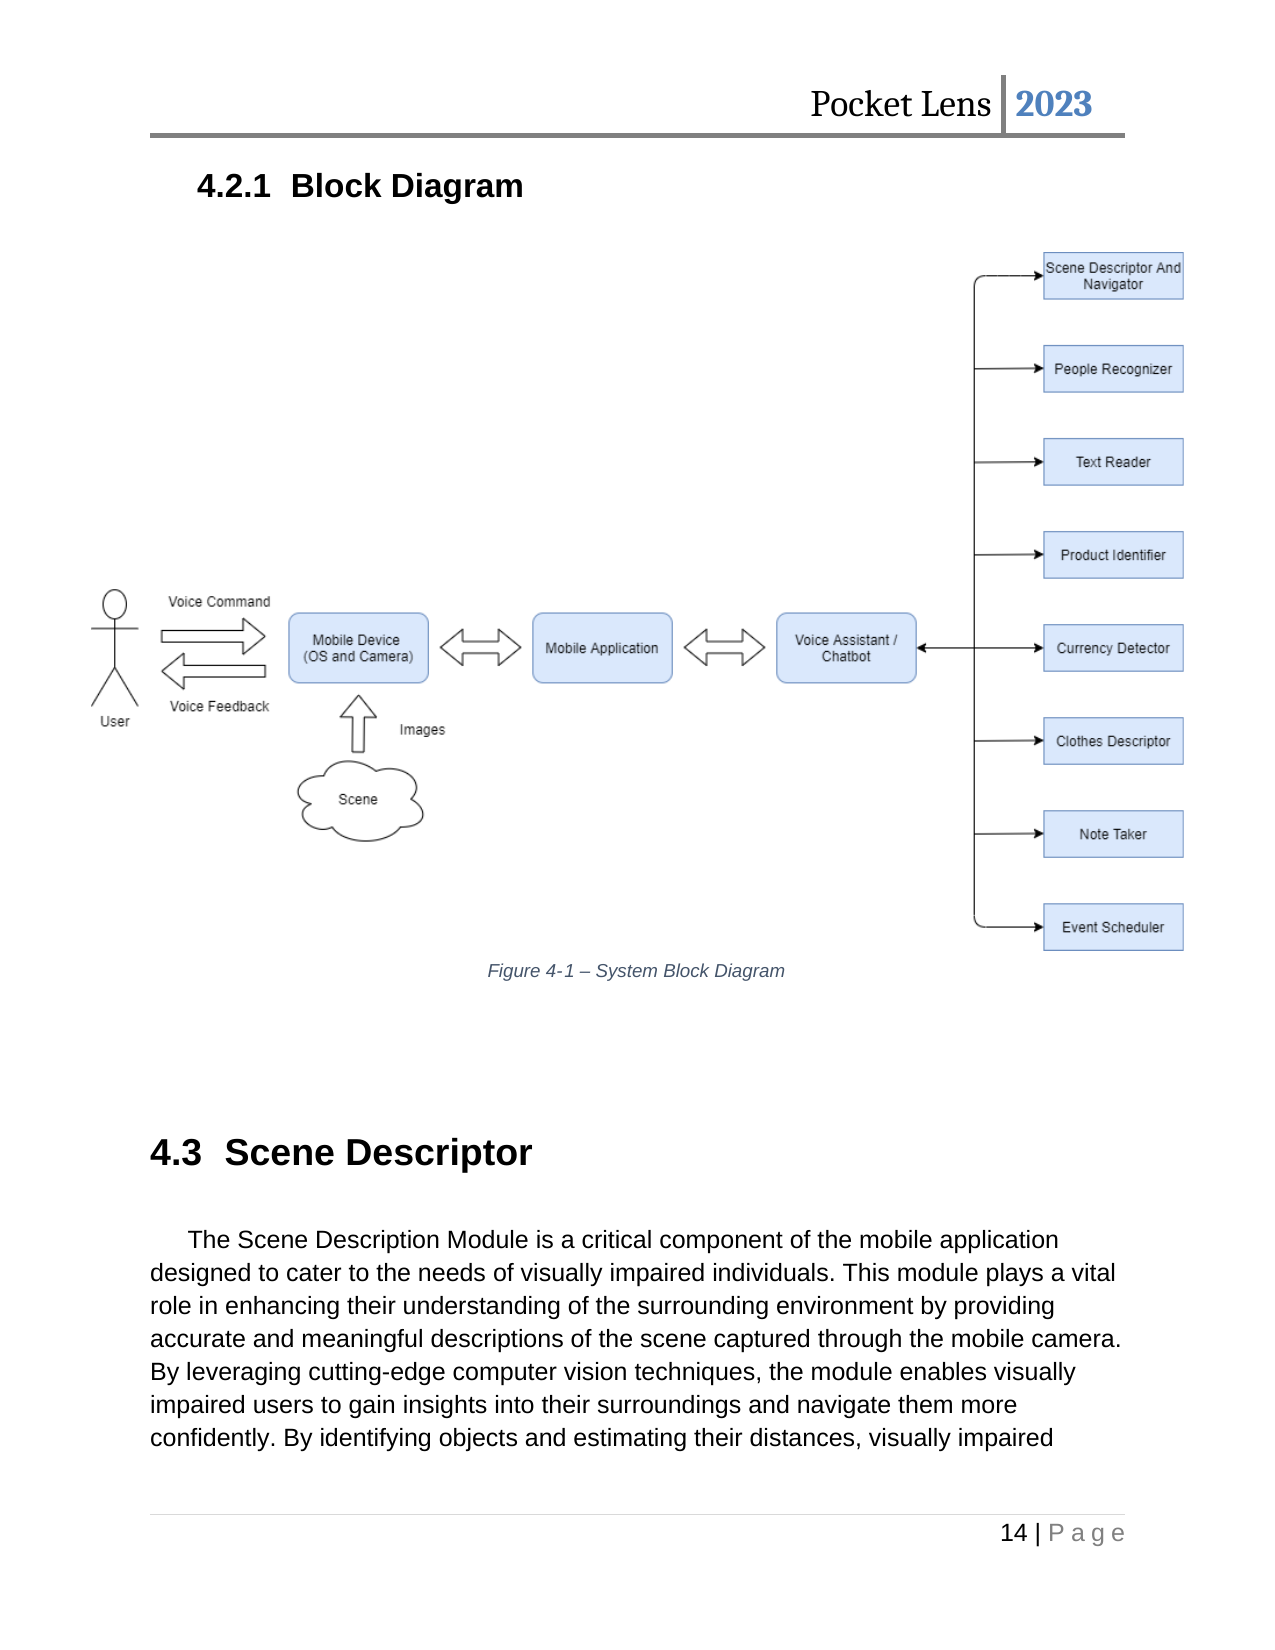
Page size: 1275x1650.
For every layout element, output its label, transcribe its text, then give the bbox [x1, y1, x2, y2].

subtitle Scene Descriptor [150, 1130, 1125, 1173]
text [150, 1225, 1125, 1452]
subtitle Block Diagram [197, 167, 1125, 205]
picture [91, 252, 1184, 951]
